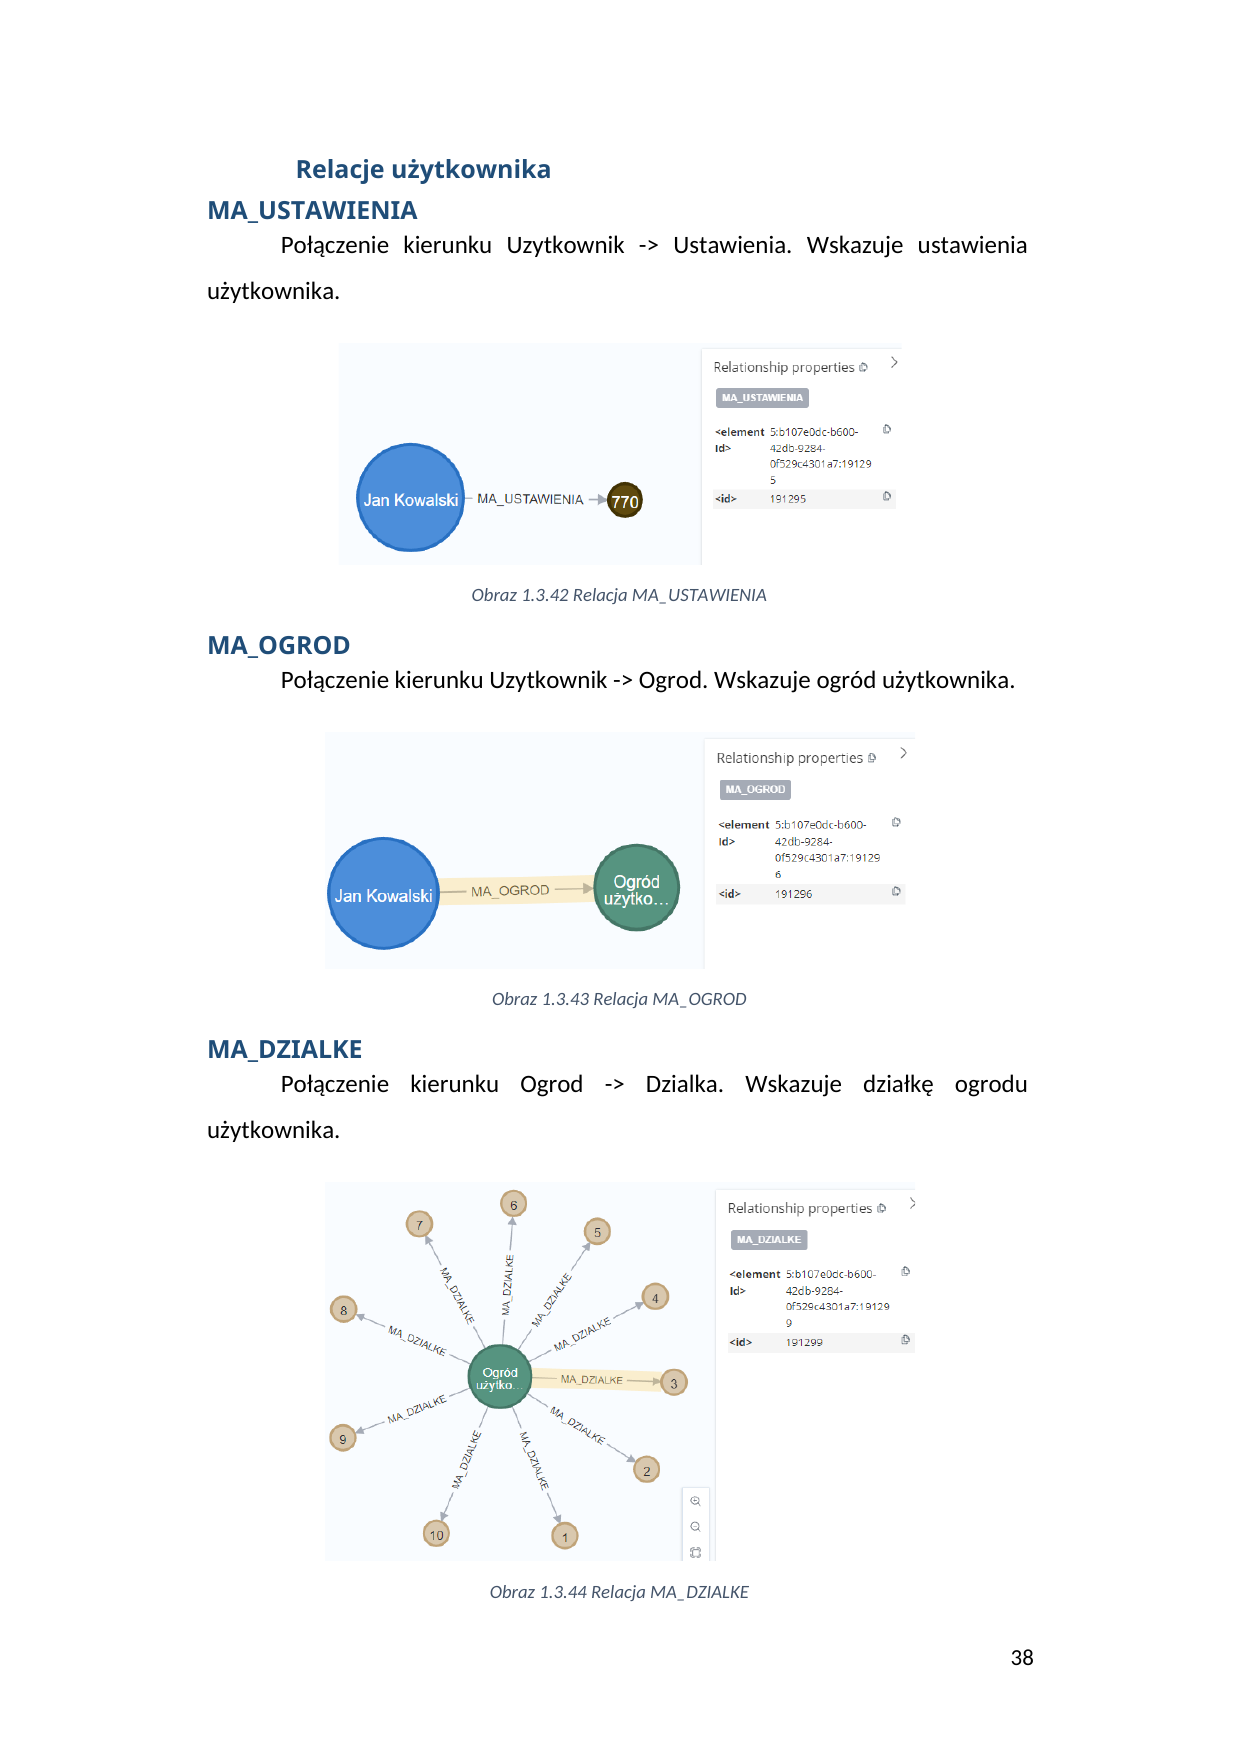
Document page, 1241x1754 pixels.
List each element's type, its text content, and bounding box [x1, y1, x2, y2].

text Połączenie kierunku Uzytkownik -> Ogrod. Wskazuje ogród użytkownika. [207, 664, 1029, 695]
subtitle MA_DZIALKE [207, 1031, 1033, 1065]
picture [325, 732, 916, 969]
picture [338, 343, 902, 565]
subtitle Relacje użytkownika [295, 152, 1033, 186]
text Połączenie kierunku Uzytkownik -> Ustawienia. Wskazuje ustawienia użytkownika. [207, 229, 1029, 306]
picture [325, 1182, 916, 1561]
text Obraz 1.3.44 Relacja MA_DZIALKE [207, 1580, 1033, 1603]
subtitle MA_OGROD [207, 627, 1033, 661]
text Obraz 1.3.42 Relacja MA_USTAWIENIA [207, 584, 1033, 607]
text Połączenie kierunku Ogrod -> Dzialka. Wskazuje działkę ogrodu użytkownika. [207, 1068, 1029, 1144]
text Obraz 1.3.43 Relacja MA_OGROD [207, 988, 1033, 1011]
subtitle MA_USTAWIENIA [207, 193, 1033, 227]
